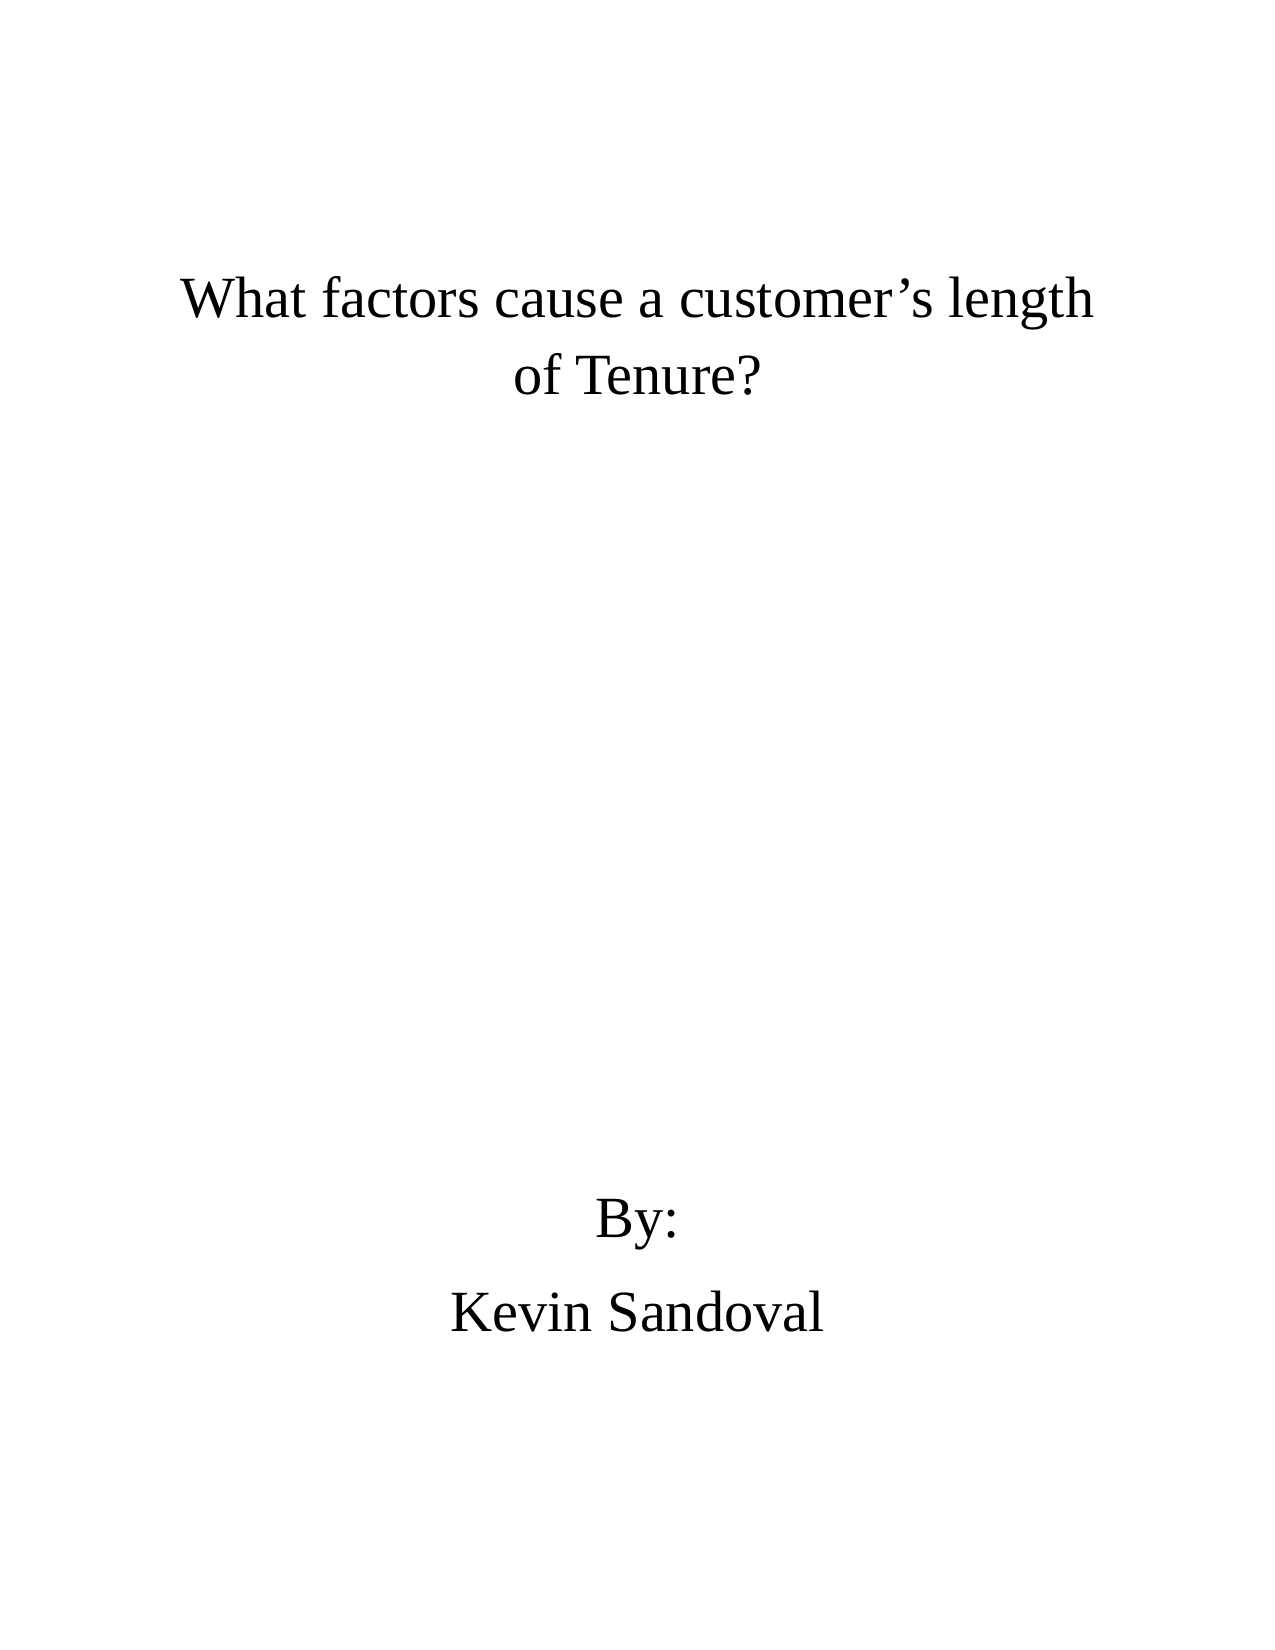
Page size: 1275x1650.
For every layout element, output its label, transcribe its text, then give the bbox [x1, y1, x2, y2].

text What factors cause a customer’s length of Tenure? [150, 262, 1125, 407]
text Kevin Sandoval [150, 1277, 1125, 1344]
text By: [150, 1183, 1125, 1250]
